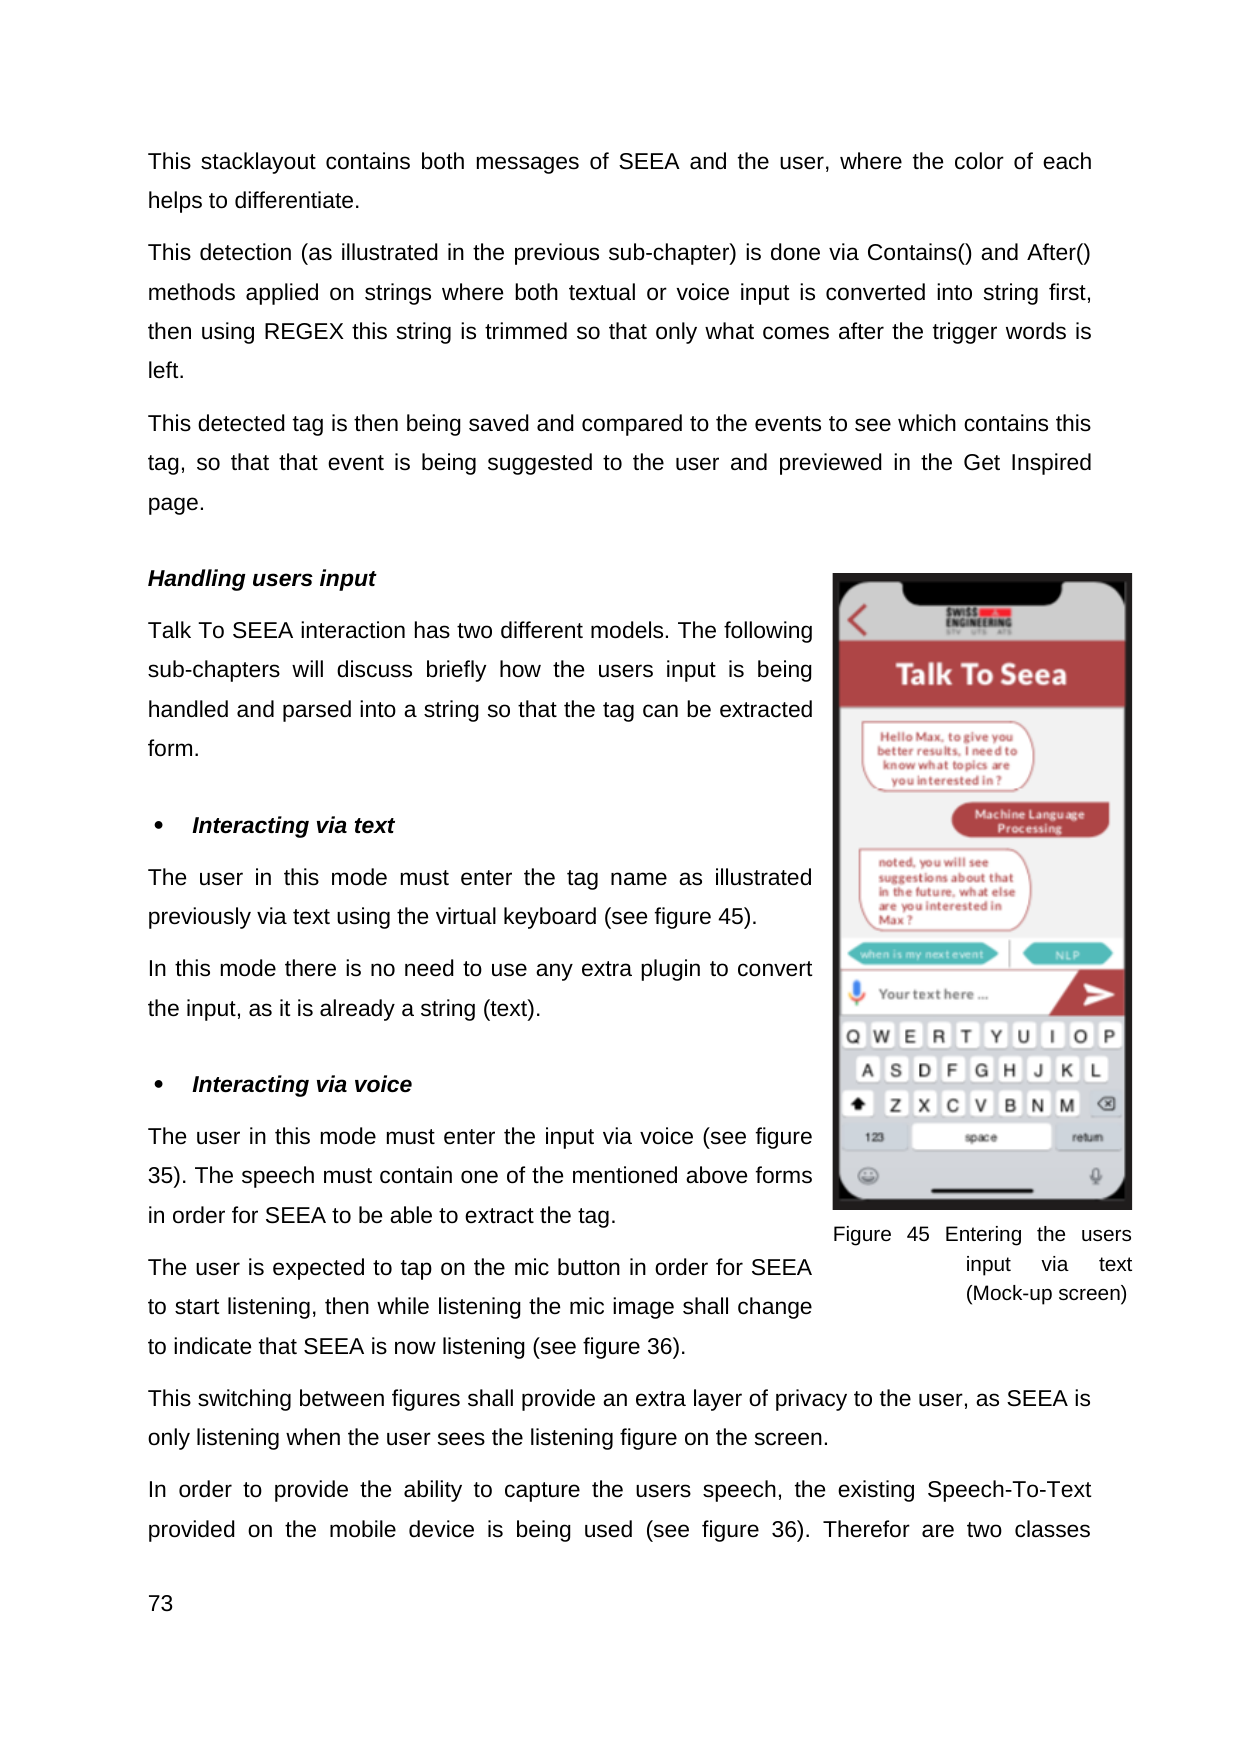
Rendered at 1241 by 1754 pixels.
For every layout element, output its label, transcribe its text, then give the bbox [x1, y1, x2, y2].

text This stacklayout contains both messages of SEEA and the user, where the color of each helps to differentiate. [148, 148, 1093, 213]
text The user is expected to tap on the mic button in order for SEEA to start listening, then while listening the mic image shall change to indicate that SEEA is now listening (see figure 36). [148, 1254, 1093, 1359]
text The user in this mode must enter the input via voice (see figure 35). The speech must contain one of the mentioned above forms in order for SEEA to be able to extract the tag. [148, 1123, 1093, 1228]
text This detection (as illustrated in the previous sub-chapter) is done via Contains() and After() methods applied on strings where both textual or voice input is converted into string first, then using REGEX this string is trimmed so that only what comes after the trigger words is left. [148, 239, 1093, 384]
subtitle Interacting via voice [154, 1071, 832, 1098]
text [148, 1476, 1093, 1542]
subtitle Handling users input [148, 565, 1093, 592]
text This detected tag is then being saved and compared to the events to see which contains this tag, so that that event is being suggested to the user and previewed in the Get Inspired page. [148, 409, 1093, 515]
text The user in this mode must enter the tag name as illustrated previously via text using the virtual keyboard (see figure 45). [148, 863, 832, 929]
text Talk To SEEA interaction has two different models. The following sub-chapters will discuss briefly how the users input is being handled and parsed into a string so that the tag can be extracted form. [148, 617, 832, 762]
picture [832, 573, 1133, 1210]
subtitle Interacting via text [154, 812, 832, 838]
text In this mode there is no need to use any extra plugin to convert the input, as it is already a string (text). [148, 955, 832, 1021]
text This switching between figures shall provide an extra layer of privacy to the user, as SEEA is only listening when the user sees the listening figure on the screen. [148, 1385, 1093, 1451]
